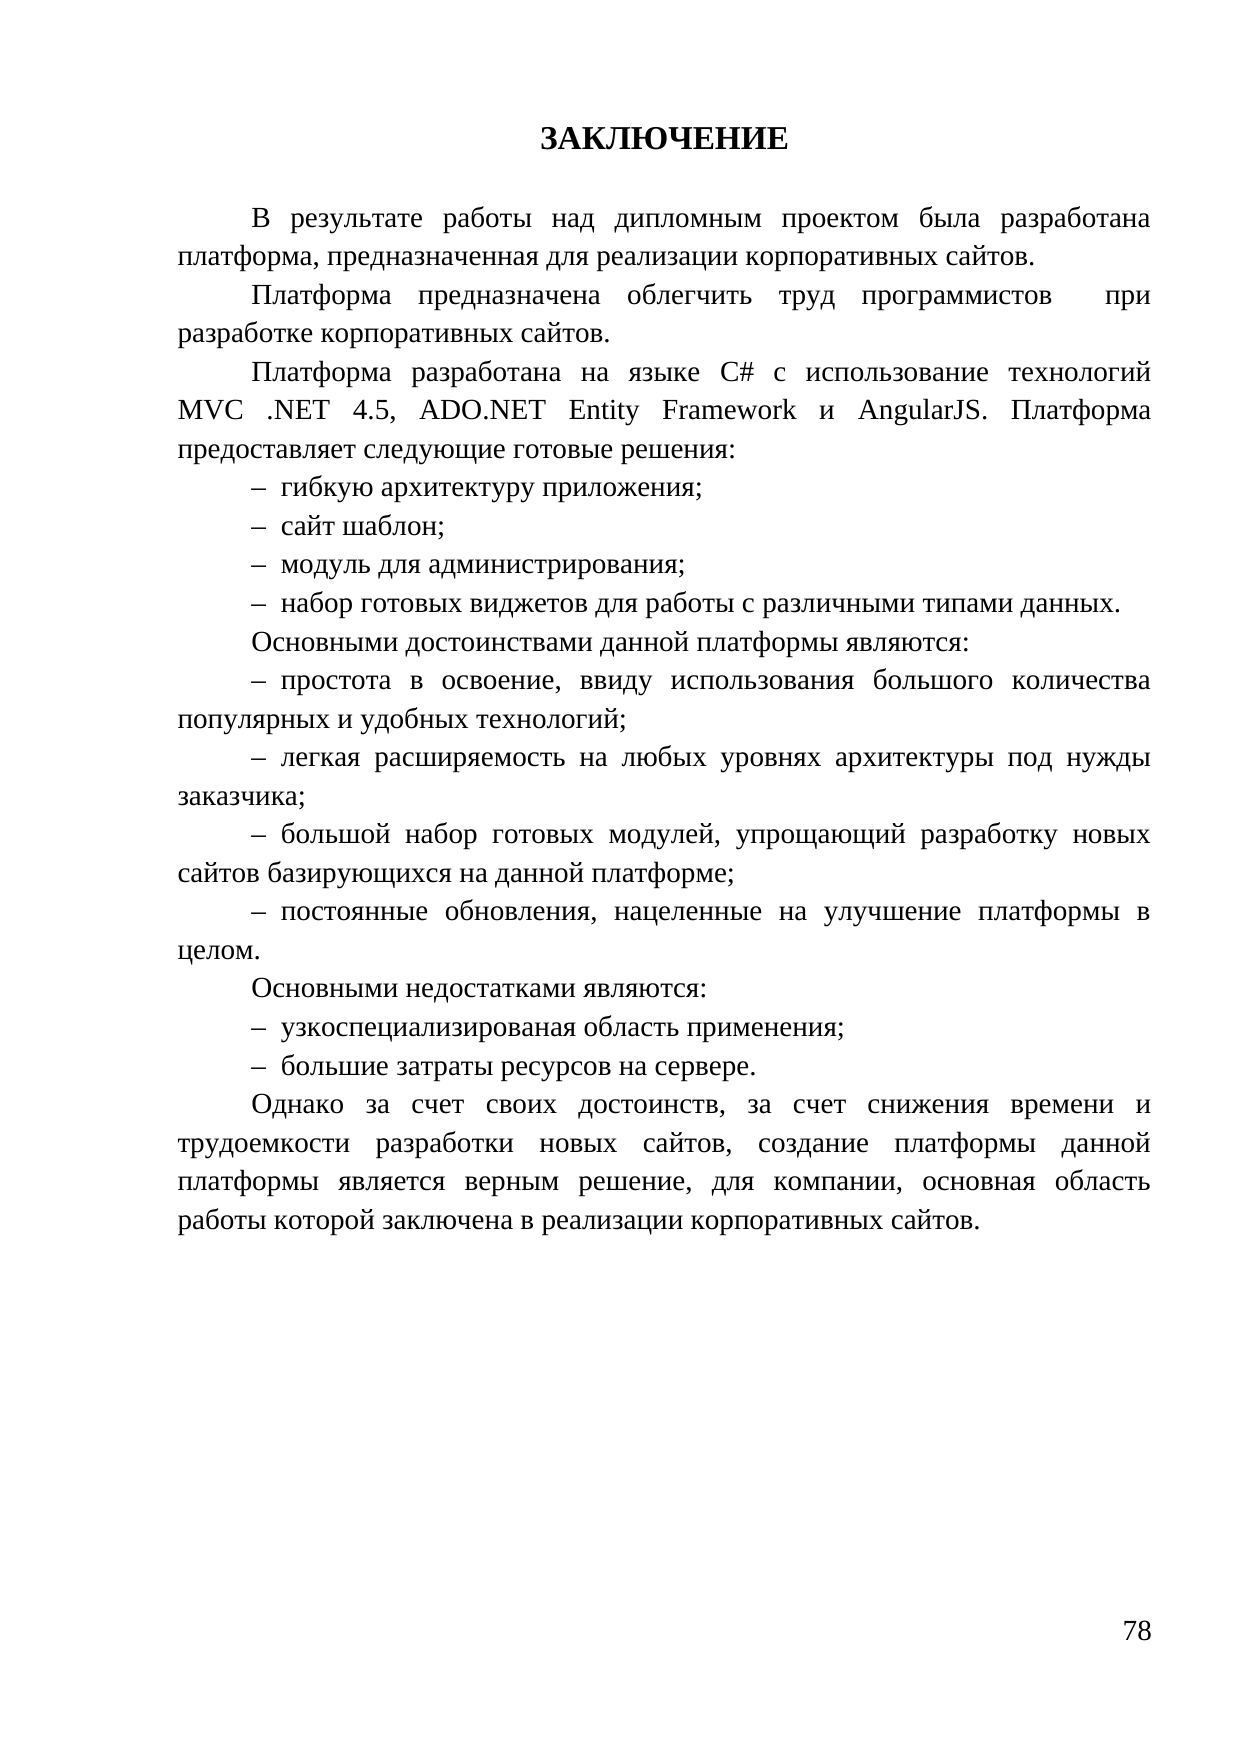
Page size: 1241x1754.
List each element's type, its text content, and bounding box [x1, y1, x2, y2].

list набор готовых виджетов для работы с различными типами данных. [177, 585, 1152, 619]
list узкоспециализированая область применения; [177, 1009, 1152, 1043]
list большой набор готовых модулей, упрощающий разработку новых сайтов базирующихся на данной платформе; [177, 816, 1152, 888]
list гибкую архитектуру приложения; [177, 469, 1152, 503]
text Основными достоинствами данной платформы являются: [177, 624, 1152, 657]
text Однако за счет своих достоинств, за счет снижения времени и трудоемкости разработки новых сайтов, создание платформы данной платформы является верным решение, для компании, основная область работы которой заключена в реализации корпоративных сайтов. [177, 1086, 1152, 1235]
text Основными недостатками являются: [177, 971, 1152, 1004]
text Платформа предназначена облегчить труд программистов при разработке корпоративных сайтов. [177, 277, 1152, 349]
list легкая расширяемость на любых уровнях архитектуры под нужды заказчика; [177, 739, 1152, 811]
list постоянные обновления, нацеленные на улучшение платформы в целом. [177, 893, 1152, 966]
list модуль для администрирования; [177, 547, 1152, 580]
text Платформа разработана на языке C# с использование технологий MVC .NET 4.5, ADO.NET Entity Framework и AngularJS. Платформа предоставляет следующие готовые решения: [177, 354, 1152, 464]
list большие затраты ресурсов на сервере. [177, 1048, 1152, 1081]
list простота в освоение, ввиду использования большого количества популярных и удобных технологий; [177, 662, 1152, 734]
text В результате работы над дипломным проектом была разработана платформа, предназначенная для реализации корпоративных сайтов. [177, 200, 1152, 272]
subtitle ЗАКЛЮЧЕНИЕ [177, 118, 1152, 156]
list сайт шаблон; [177, 508, 1152, 542]
